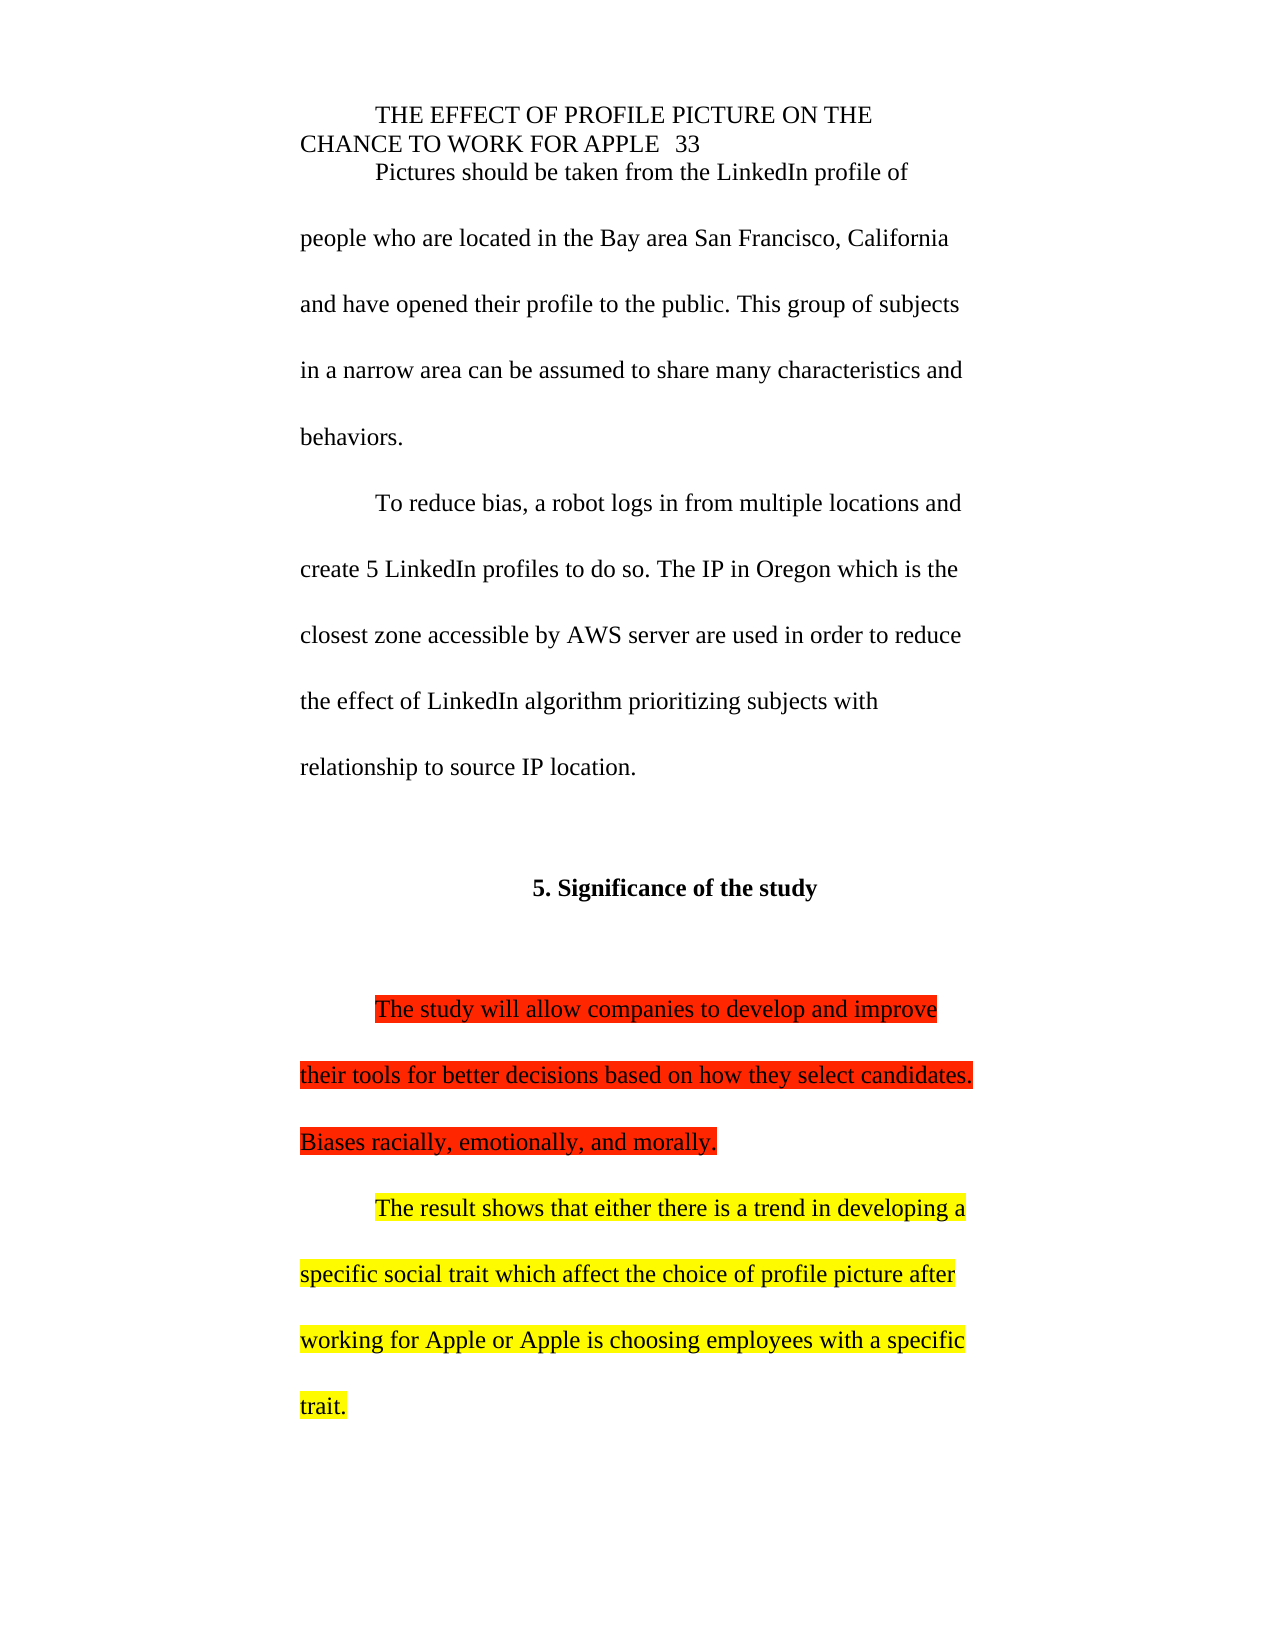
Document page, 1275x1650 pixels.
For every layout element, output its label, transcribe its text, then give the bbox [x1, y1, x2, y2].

text The study will allow companies to develop and improve their tools for better decisions based on how they select candidates. Biases racially, emotionally, and morally. [300, 994, 975, 1155]
text The result shows that either there is a trend in developing a specific social trait which affect the choice of profile picture after working for Apple or Apple is choosing employees with a specific trait. [300, 1193, 975, 1419]
text Pictures should be taken from the LinkedIn profile of people who are located in the Bay area San Francisco, California and have opened their profile to the public. This group of subjects in a narrow area can be assumed to share many characteristics and behaviors. [300, 157, 975, 450]
text To reduce bias, a robot logs in from multiple locations and create 5 LinkedIn profiles to do so. The IP in Oregon which is the closest zone accessible by AWS server are used in order to reduce the effect of LinkedIn algorithm prioritizing subjects with relationship to source IP location. [300, 488, 975, 781]
subtitle 5. Significance of the study [300, 873, 975, 902]
